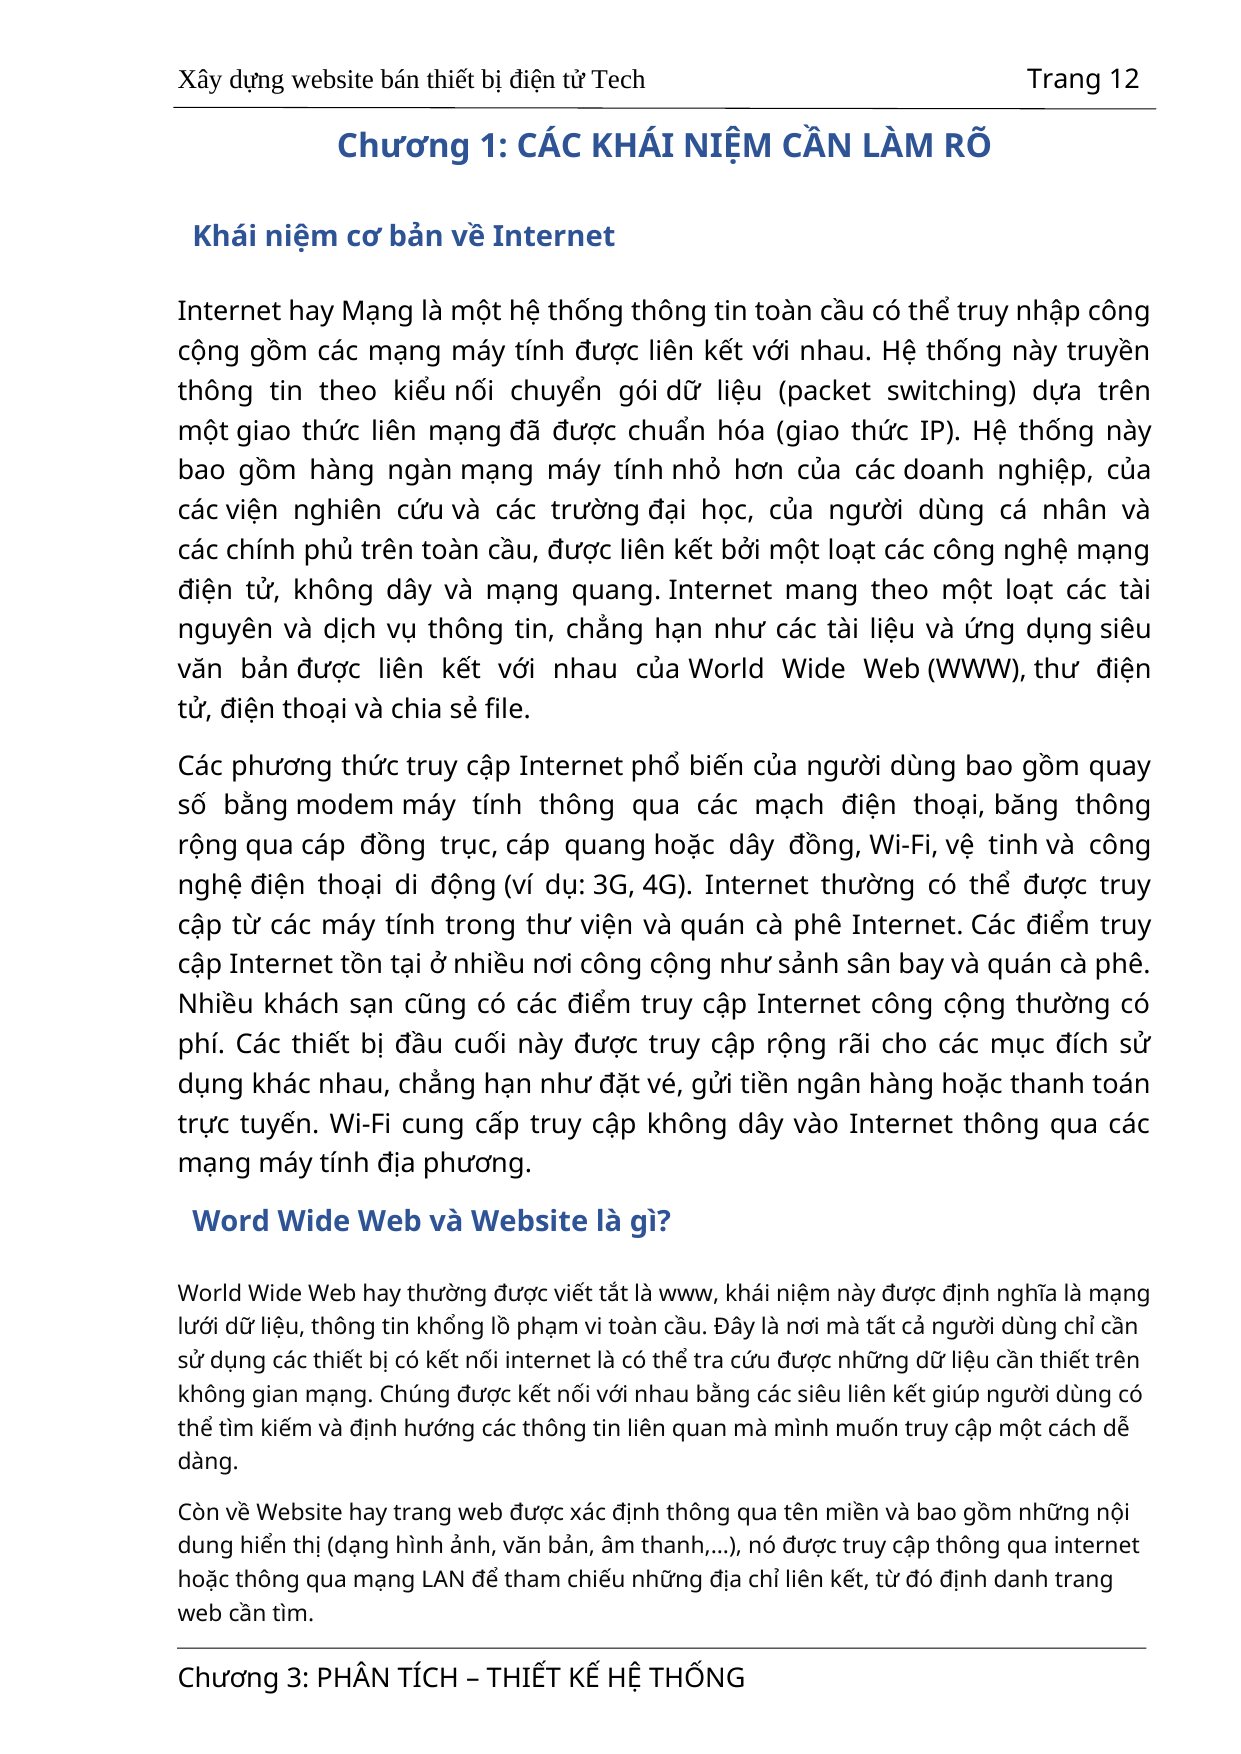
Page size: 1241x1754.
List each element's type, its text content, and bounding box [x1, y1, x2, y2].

text World Wide Web hay thường được viết tắt là www, khái niệm này được định nghĩa là mạng lưới dữ liệu, thông tin khổng lồ phạm vi toàn cầu. Đây là nơi mà tất cả người dùng chỉ cần sử dụng các thiết bị có kết nối internet là có thể tra cứu được những dữ liệu cần thiết trên không gian mạng. Chúng được kết nối với nhau bằng các siêu liên kết giúp người dùng có thể tìm kiếm và định hướng các thông tin liên quan mà mình muốn truy cập một cách dễ dàng. [177, 1276, 1152, 1476]
text Còn về Website hay trang web được xác định thông qua tên miền và bao gồm những nội dung hiển thị (dạng hình ảnh, văn bản, âm thanh,…), nó được truy cập thông qua internet hoặc thông qua mạng LAN để tham chiếu những địa chỉ liên kết, từ đó định danh trang web cần tìm. [177, 1496, 1152, 1628]
text Các phương thức truy cập Internet phổ biến của người dùng bao gồm quay số bằng modem máy tính thông qua các mạch điện thoại, băng thông rộng qua cáp đồng trục, cáp quang hoặc dây đồng, Wi-Fi, vệ tinh và công nghệ điện thoại di động (ví dụ: 3G, 4G). Internet thường có thể được truy cập từ các máy tính trong thư viện và quán cà phê Internet. Các điểm truy cập Internet tồn tại ở nhiều nơi công cộng như sảnh sân bay và quán cà phê. Nhiều khách sạn cũng có các điểm truy cập Internet công cộng thường có phí. Các thiết bị đầu cuối này được truy cập rộng rãi cho các mục đích sử dụng khác nhau, chẳng hạn như đặt vé, gửi tiền ngân hàng hoặc thanh toán trực tuyến. Wi-Fi cung cấp truy cập không dây vào Internet thông qua các mạng máy tính địa phương. [177, 746, 1152, 826]
subtitle Word Wide Web và Website là gì? [192, 1200, 1152, 1240]
text Các phương thức truy cập Internet phổ biến của người dùng bao gồm quay số bằng modem máy tính thông qua các mạch điện thoại, băng thông rộng qua cáp đồng trục, cáp quang hoặc dây đồng, Wi-Fi, vệ tinh và công nghệ điện thoại di động (ví dụ: 3G, 4G). Internet thường có thể được truy cập từ các máy tính trong thư viện và quán cà phê Internet. Các điểm truy cập Internet tồn tại ở nhiều nơi công cộng như sảnh sân bay và quán cà phê. Nhiều khách sạn cũng có các điểm truy cập Internet công cộng thường có phí. Các thiết bị đầu cuối này được truy cập rộng rãi cho các mục đích sử dụng khác nhau, chẳng hạn như đặt vé, gửi tiền ngân hàng hoặc thanh toán trực tuyến. Wi-Fi cung cấp truy cập không dây vào Internet thông qua các mạng máy tính địa phương. [177, 862, 1152, 945]
subtitle Khái niệm cơ bản về Internet [192, 215, 1152, 255]
text Chương 1: CÁC KHÁI NIỆM CẦN LÀM RÕ [177, 122, 1152, 168]
text Internet hay Mạng là một hệ thống thông tin toàn cầu có thể truy nhập công cộng gồm các mạng máy tính được liên kết với nhau. Hệ thống này truyền thông tin theo kiểu nối chuyển gói dữ liệu (packet switching) dựa trên một giao thức liên mạng đã được chuẩn hóa (giao thức IP). Hệ thống này bao gồm hàng ngàn mạng máy tính nhỏ hơn của các doanh nghiệp, của các viện nghiên cứu và các trường đại học, của người dùng cá nhân và các chính phủ trên toàn cầu, được liên kết bởi một loạt các công nghệ mạng điện tử, không dây và mạng quang. Internet mang theo một loạt các tài nguyên và dịch vụ thông tin, chẳng hạn như các tài liệu và ứng dụng siêu văn bản được liên kết với nhau của World Wide Web (WWW), thư điện tử, điện thoại và chia sẻ file. [177, 292, 1152, 726]
